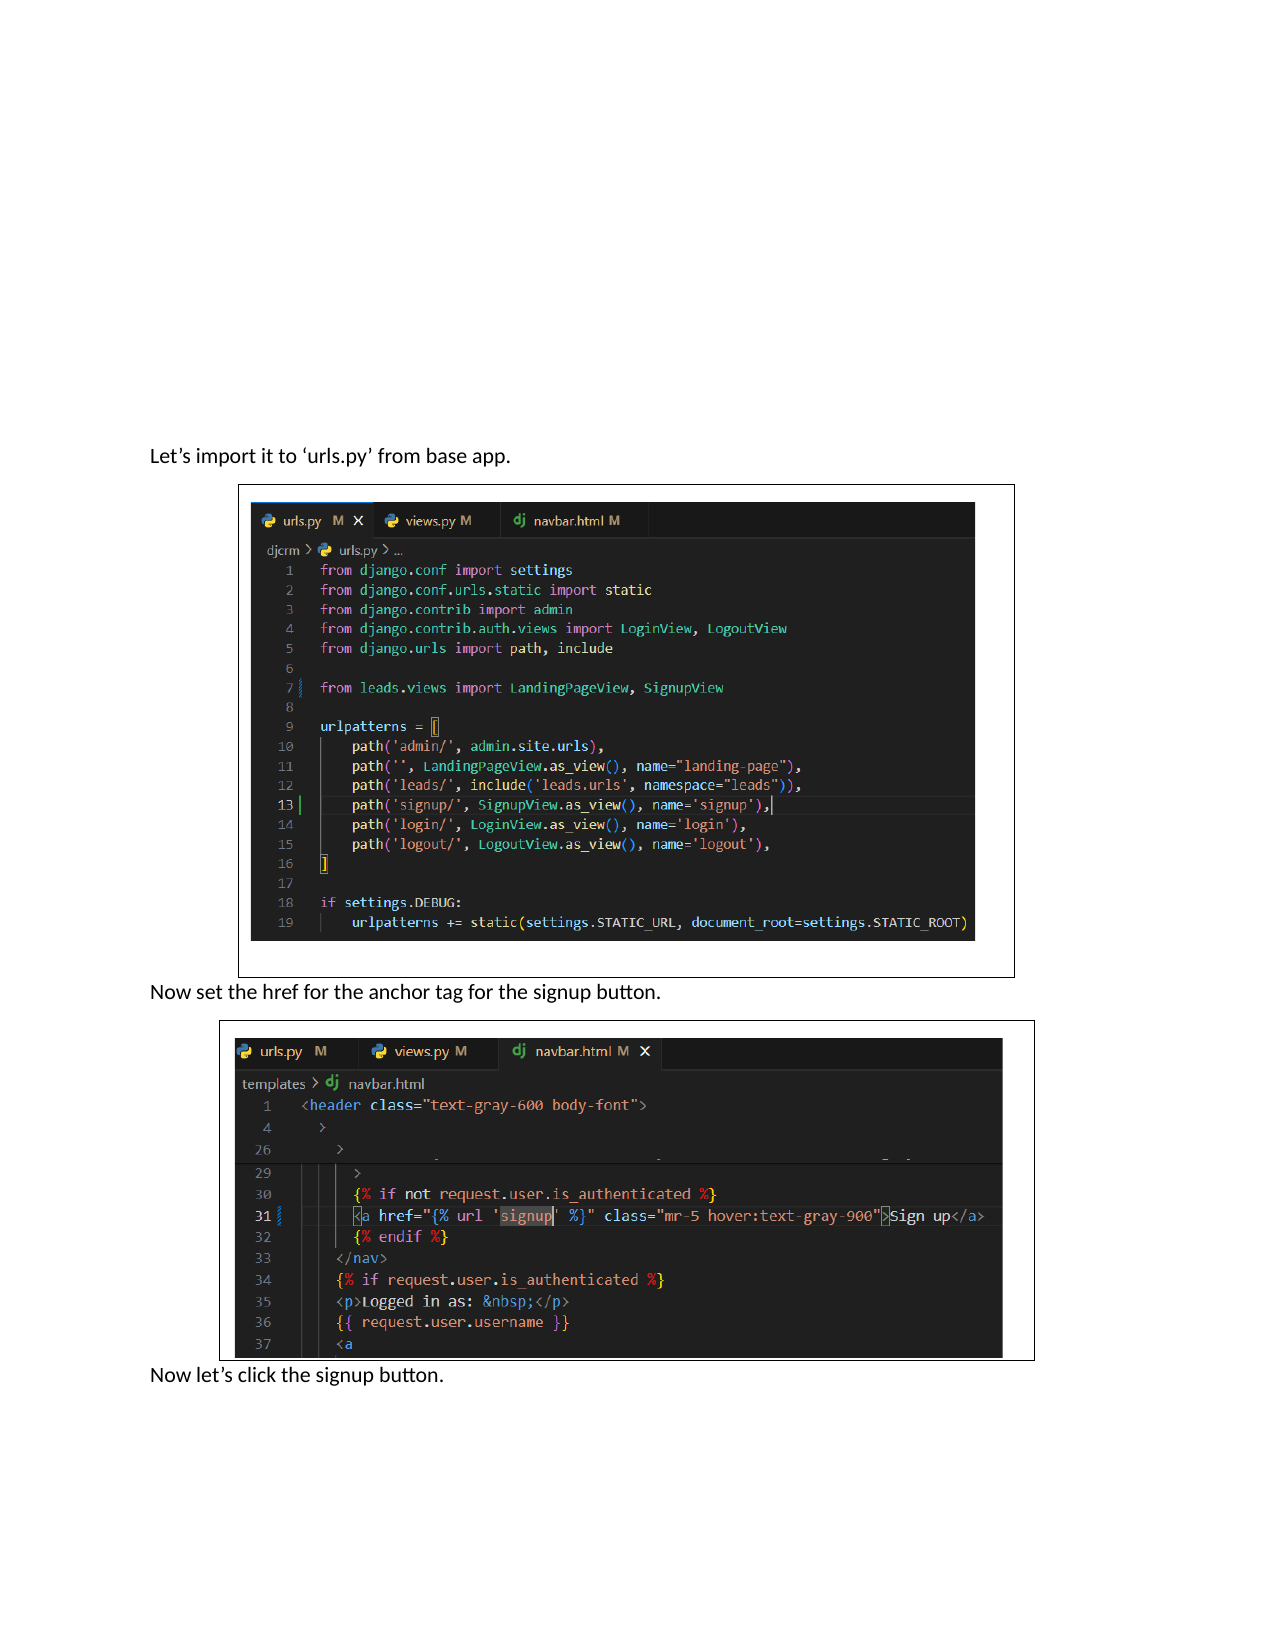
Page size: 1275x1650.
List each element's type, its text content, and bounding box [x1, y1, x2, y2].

text Now set the href for the anchor tag for the signup button. [150, 978, 1125, 1004]
text Now let’s click the signup button. [150, 1361, 1125, 1388]
picture [233, 1038, 1002, 1358]
table_header [220, 1021, 1034, 1360]
picture [250, 502, 975, 941]
table_header [239, 485, 1014, 977]
text Let’s import it to ‘urls.py’ from base app. [150, 442, 1125, 469]
